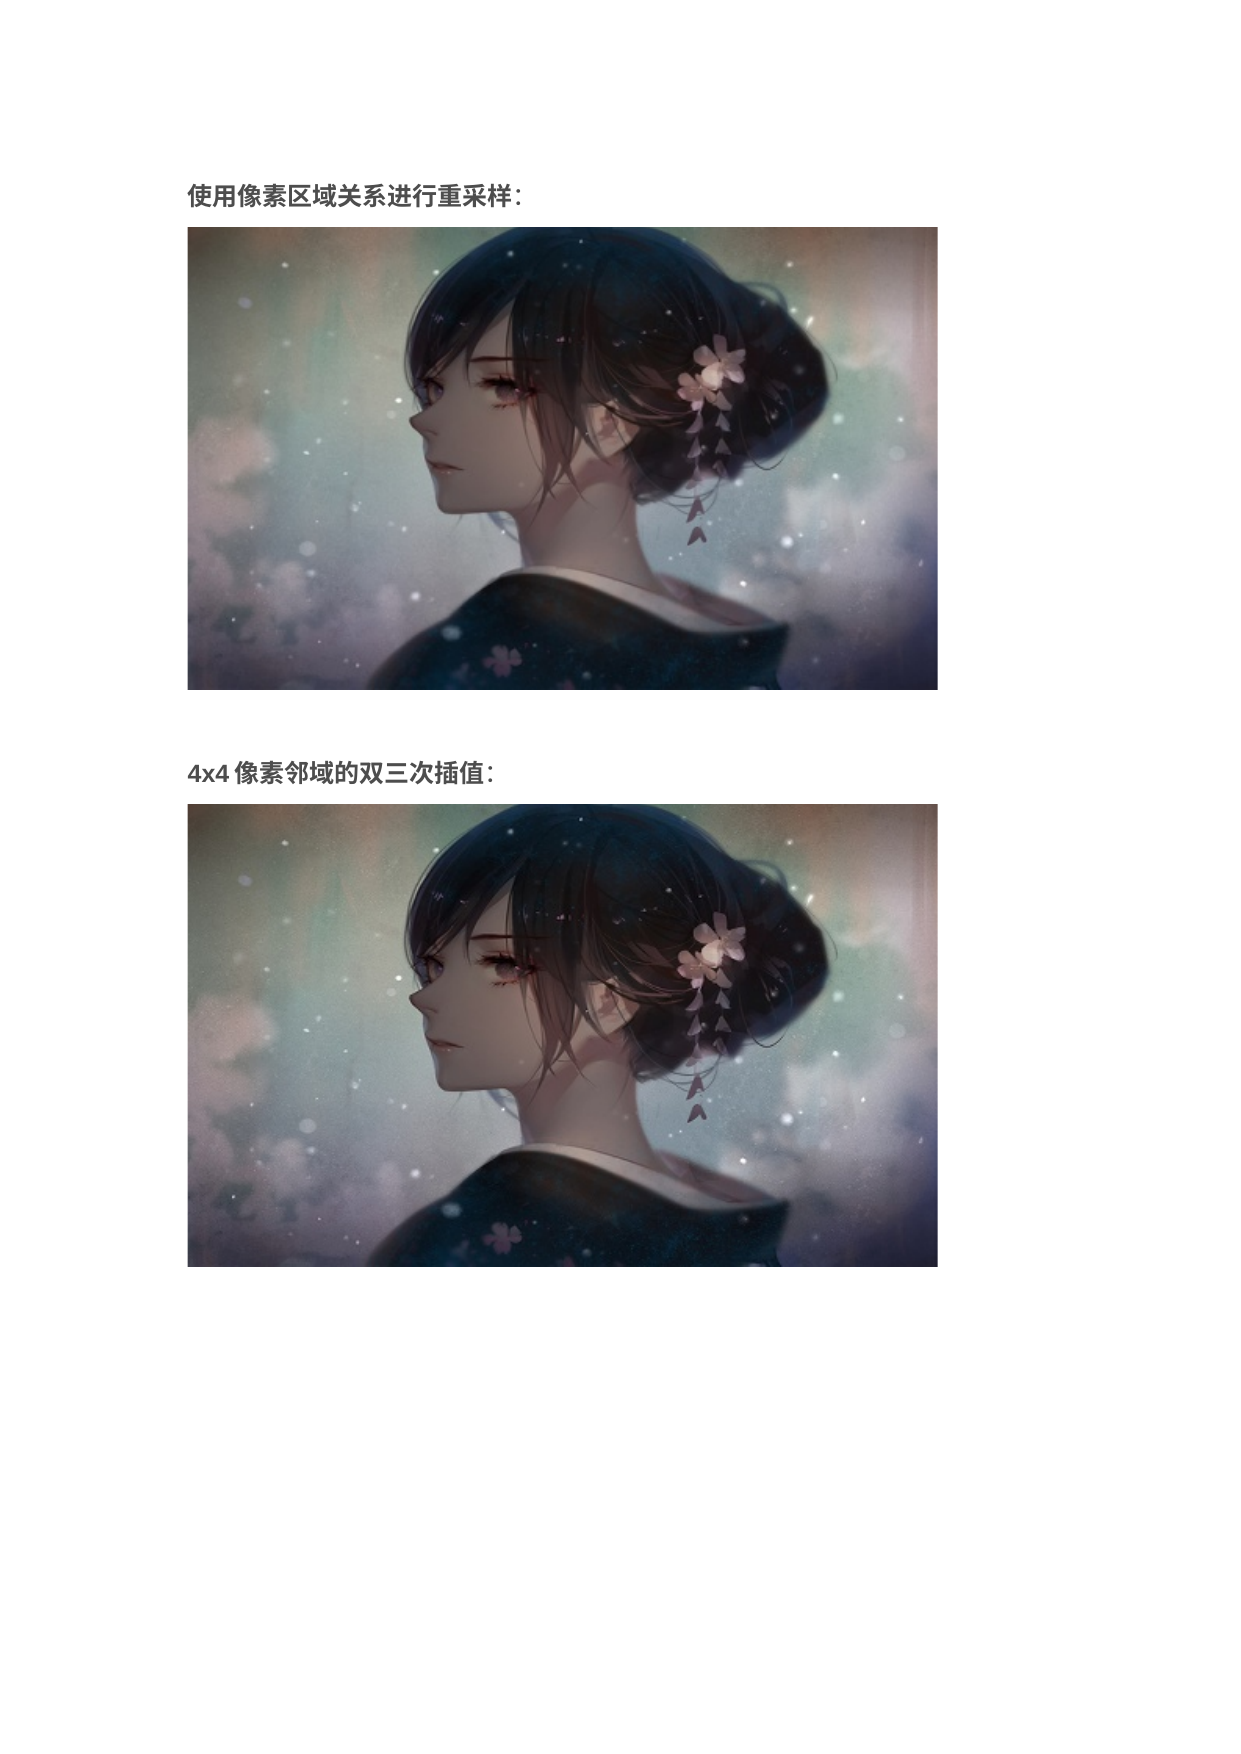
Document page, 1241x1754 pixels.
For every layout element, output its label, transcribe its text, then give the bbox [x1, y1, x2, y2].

picture [187, 804, 938, 1267]
picture [187, 227, 938, 690]
